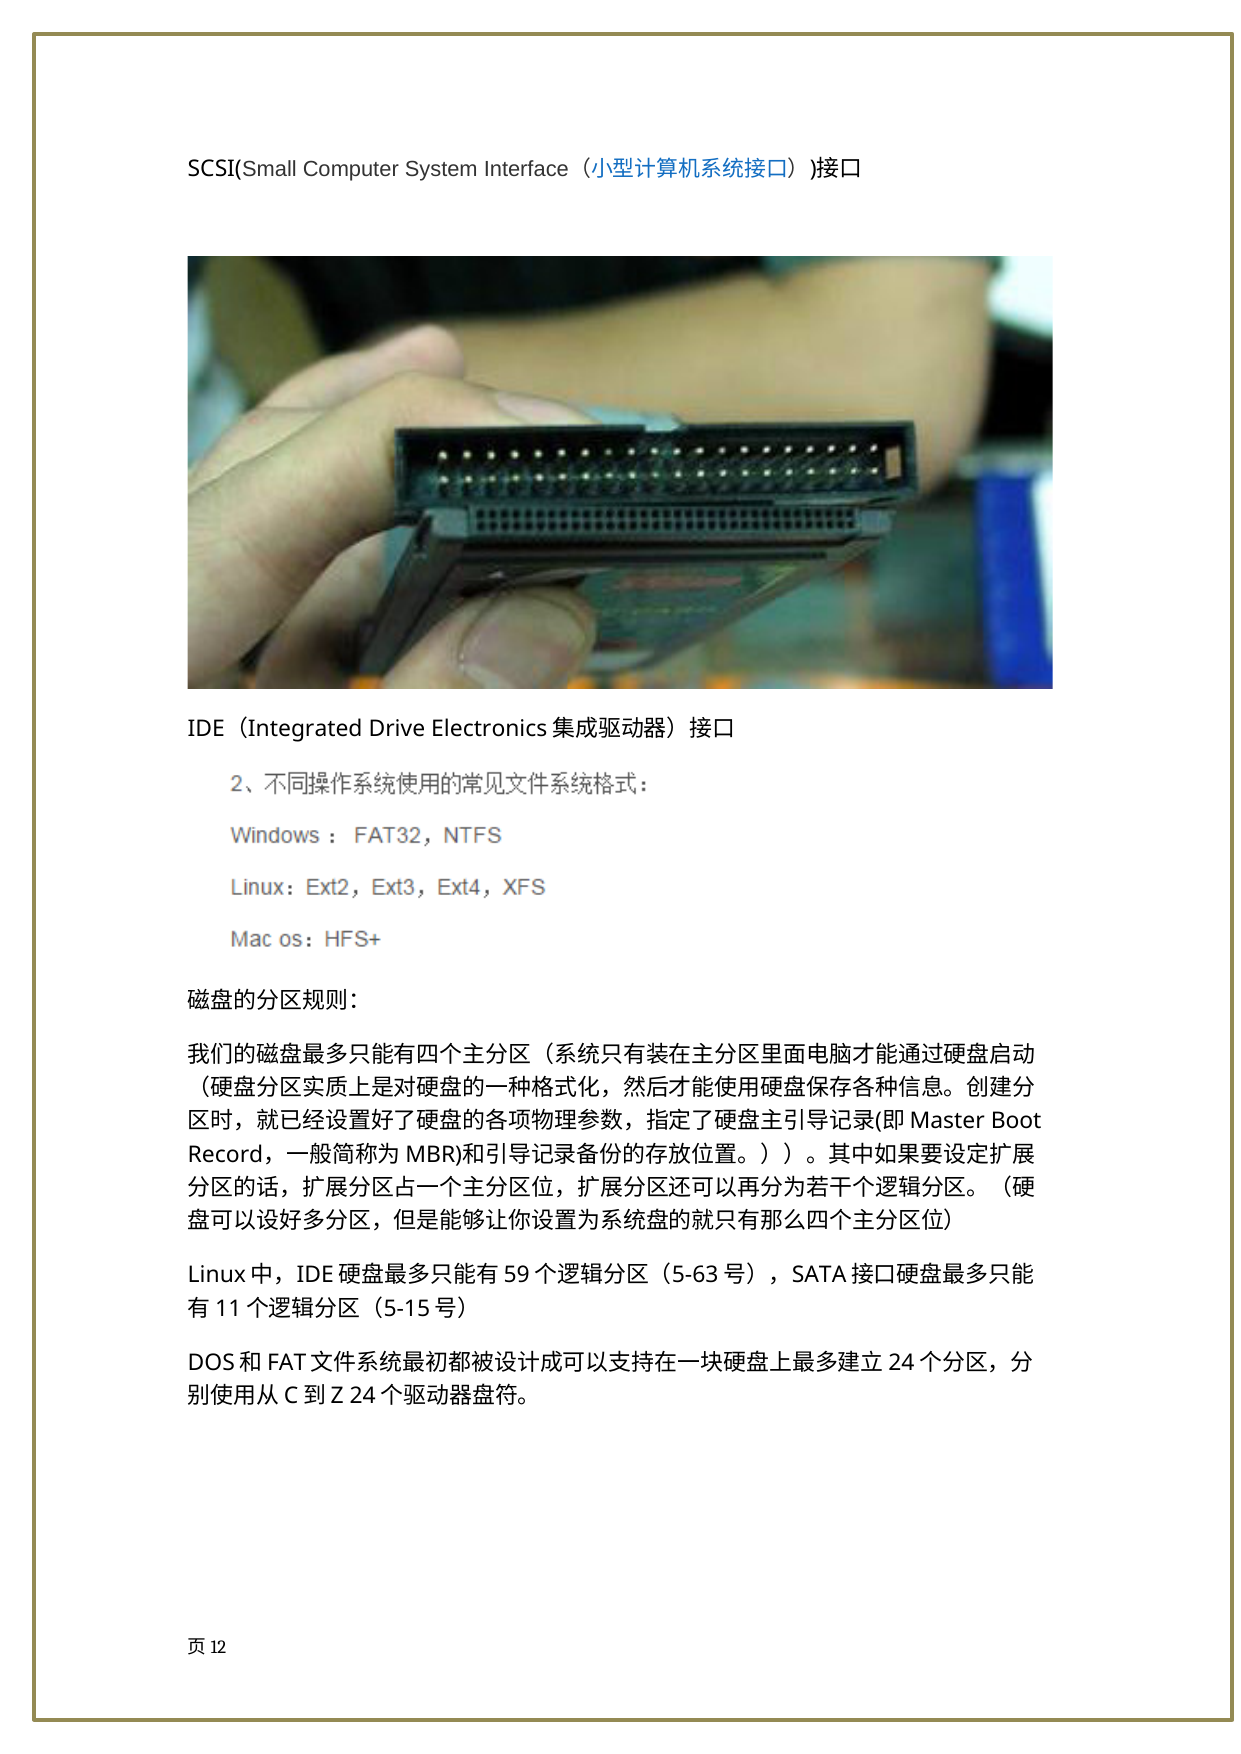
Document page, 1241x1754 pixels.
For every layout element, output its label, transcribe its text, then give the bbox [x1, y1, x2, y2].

text SCSI(Small Computer System Interface（小型计算机系统接口）)接口 [187, 150, 1053, 183]
picture [187, 256, 1053, 689]
text Linux中，IDE硬盘最多只能有59个逻辑分区（5-63号），SATA接口硬盘最多只能有11个逻辑分区（5-15号） [187, 1256, 1053, 1323]
text 我们的磁盘最多只能有四个主分区（系统只有装在主分区里面电脑才能通过硬盘启动（硬盘分区实质上是对硬盘的一种格式化，然后才能使用硬盘保存各种信息。创建分区时，就已经设置好了硬盘的各项物理参数，指定了硬盘主引导记录(即Master Boot Record，一般简称为MBR)和引导记录备份的存放位置。））。其中如果要设定扩展分区的话，扩展分区占一个主分区位，扩展分区还可以再分为若干个逻辑分区。（硬盘可以设好多分区，但是能够让你设置为系统盘的就只有那么四个主分区位） [187, 1036, 1053, 1235]
text IDE（Integrated Drive Electronics集成驱动器）接口 [187, 710, 552, 743]
text DOS和FAT文件系统最初都被设计成可以支持在一块硬盘上最多建立24个分区，分别使用从C到Z 24个驱动器盘符。 [187, 1343, 1053, 1410]
text 磁盘的分区规则： [187, 982, 1053, 1015]
picture [187, 763, 683, 961]
text IDE（Integrated Drive Electronics集成驱动器）接口 [667, 710, 1053, 743]
